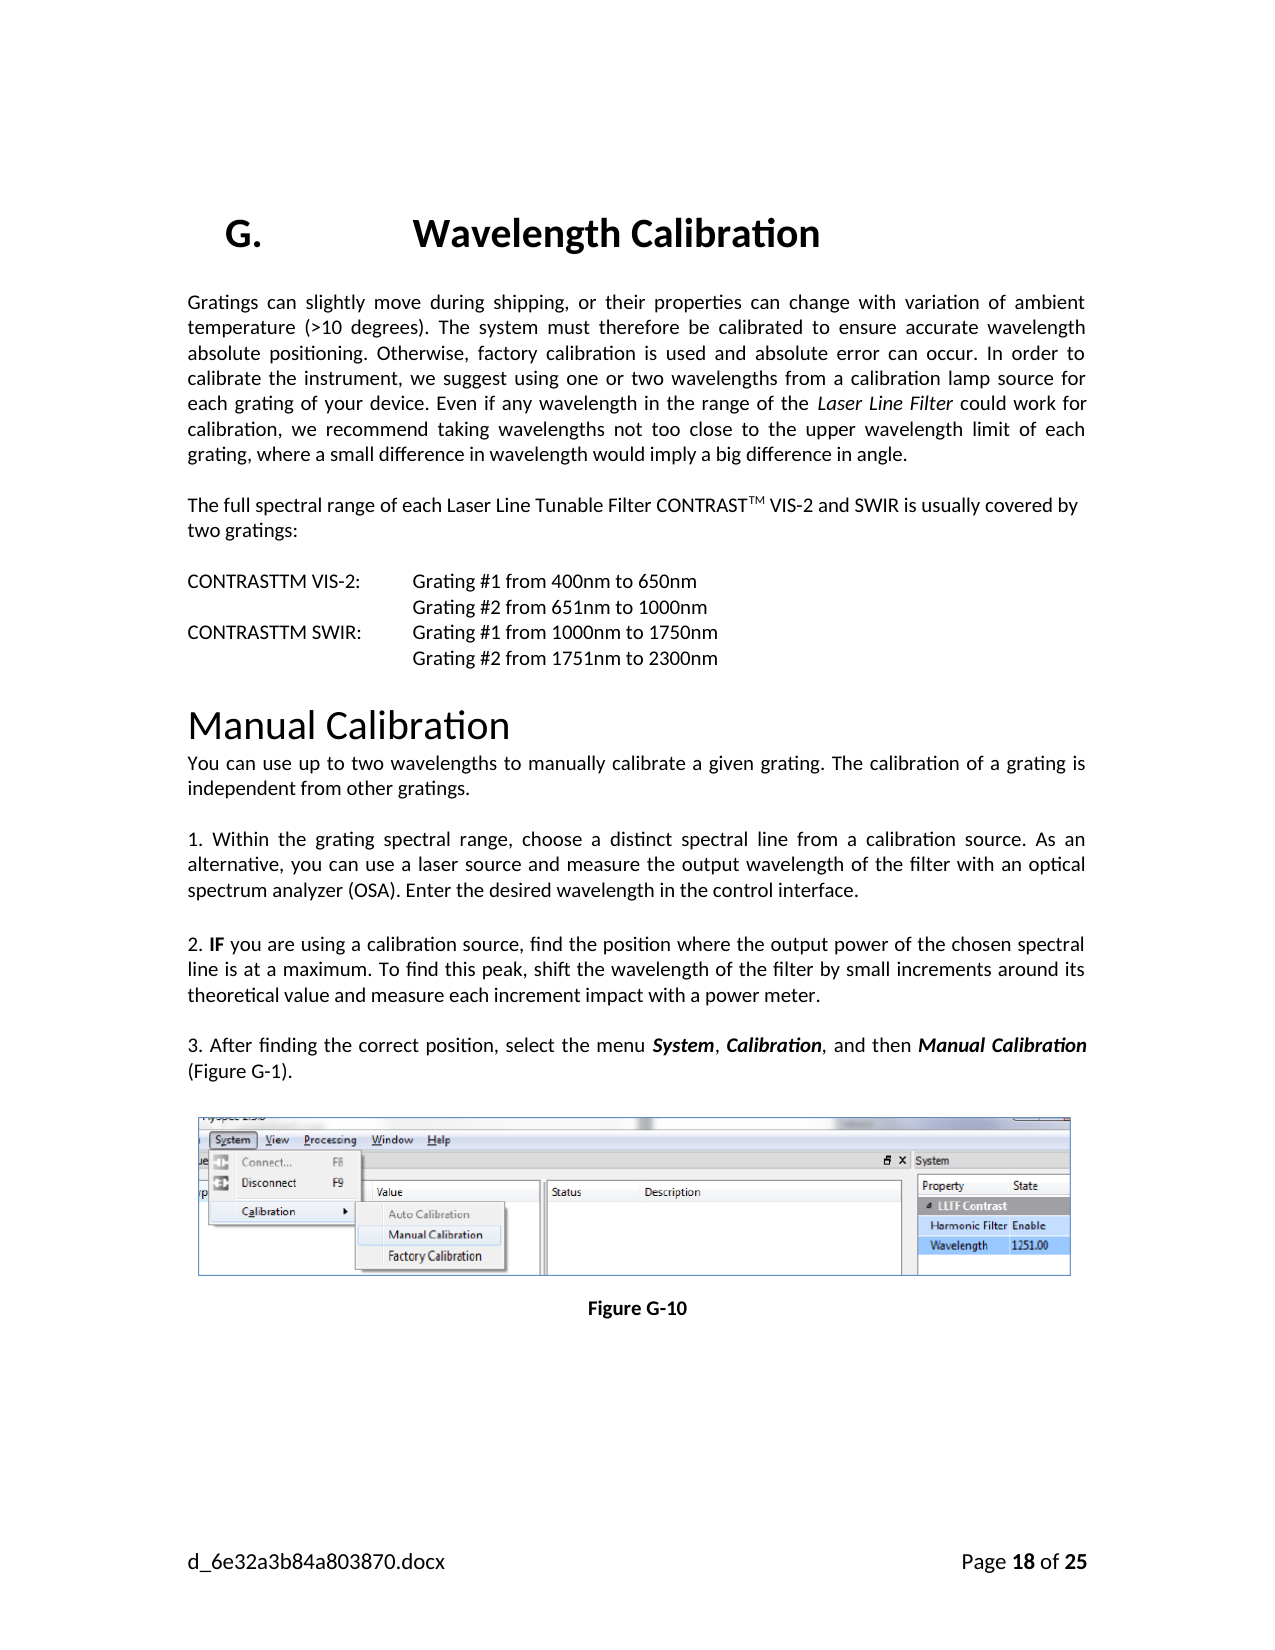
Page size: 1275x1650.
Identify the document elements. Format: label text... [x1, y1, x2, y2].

text CONTRASTTM VIS-2: Grating #1 from 400nm to 650nm [187, 568, 1087, 594]
text 1. Within the grating spectral range, choose a distinct spectral line from a calibration source. As an alternative, you can use a laser source and measure the output wavelength of the filter with an optical spectrum analyzer (OSA). Enter the desired wavelength in the control interface. [187, 826, 1087, 902]
text Grating #2 from 651nm to 1000nm [337, 594, 1087, 619]
text 2. IF you are using a calibration source, find the position where the output power of the chosen spectral line is at a maximum. To find this peak, shift the wavelength of the filter by small increments around its theoretical value and measure each increment impact with a power meter. [187, 931, 1087, 1007]
text The full spectral range of each Laser Line Tunable Filter CONTRASTTM VIS-2 and SWIR is usually covered by two gratings: [187, 492, 1087, 543]
text Gratings can slightly move during shipping, or their properties can change with variation of ambient temperature (>10 degrees). The system must therefore be calibrated to ensure accurate wavelength absolute positioning. Otherwise, factory calibration is used and absolute error can occur. In order to calibrate the instrument, we suggest using one or two wavelengths from a calibration lamp source for each grating of your device. Even if any wavelength in the range of the Laser Line Filter could work for calibration, we recommend taking wavelengths not too close to the upper wavelength limit of each grating, where a small difference in wavelength would imply a big difference in angle. [187, 289, 1087, 467]
subtitle Wavelength Calibration [225, 207, 1087, 258]
text 3. After finding the correct position, select the menu System, Calibration, and then Manual Calibration (Figure G-1). [187, 1033, 1087, 1083]
text You can use up to two wavelengths to manually calibrate a given grating. The calibration of a grating is independent from other gratings. [187, 750, 1087, 801]
text CONTRASTTM SWIR: Grating #1 from 1000nm to 1750nm [187, 619, 1087, 645]
text Grating #2 from 1751nm to 2300nm [337, 645, 1087, 670]
subtitle Manual Calibration [187, 699, 1087, 750]
